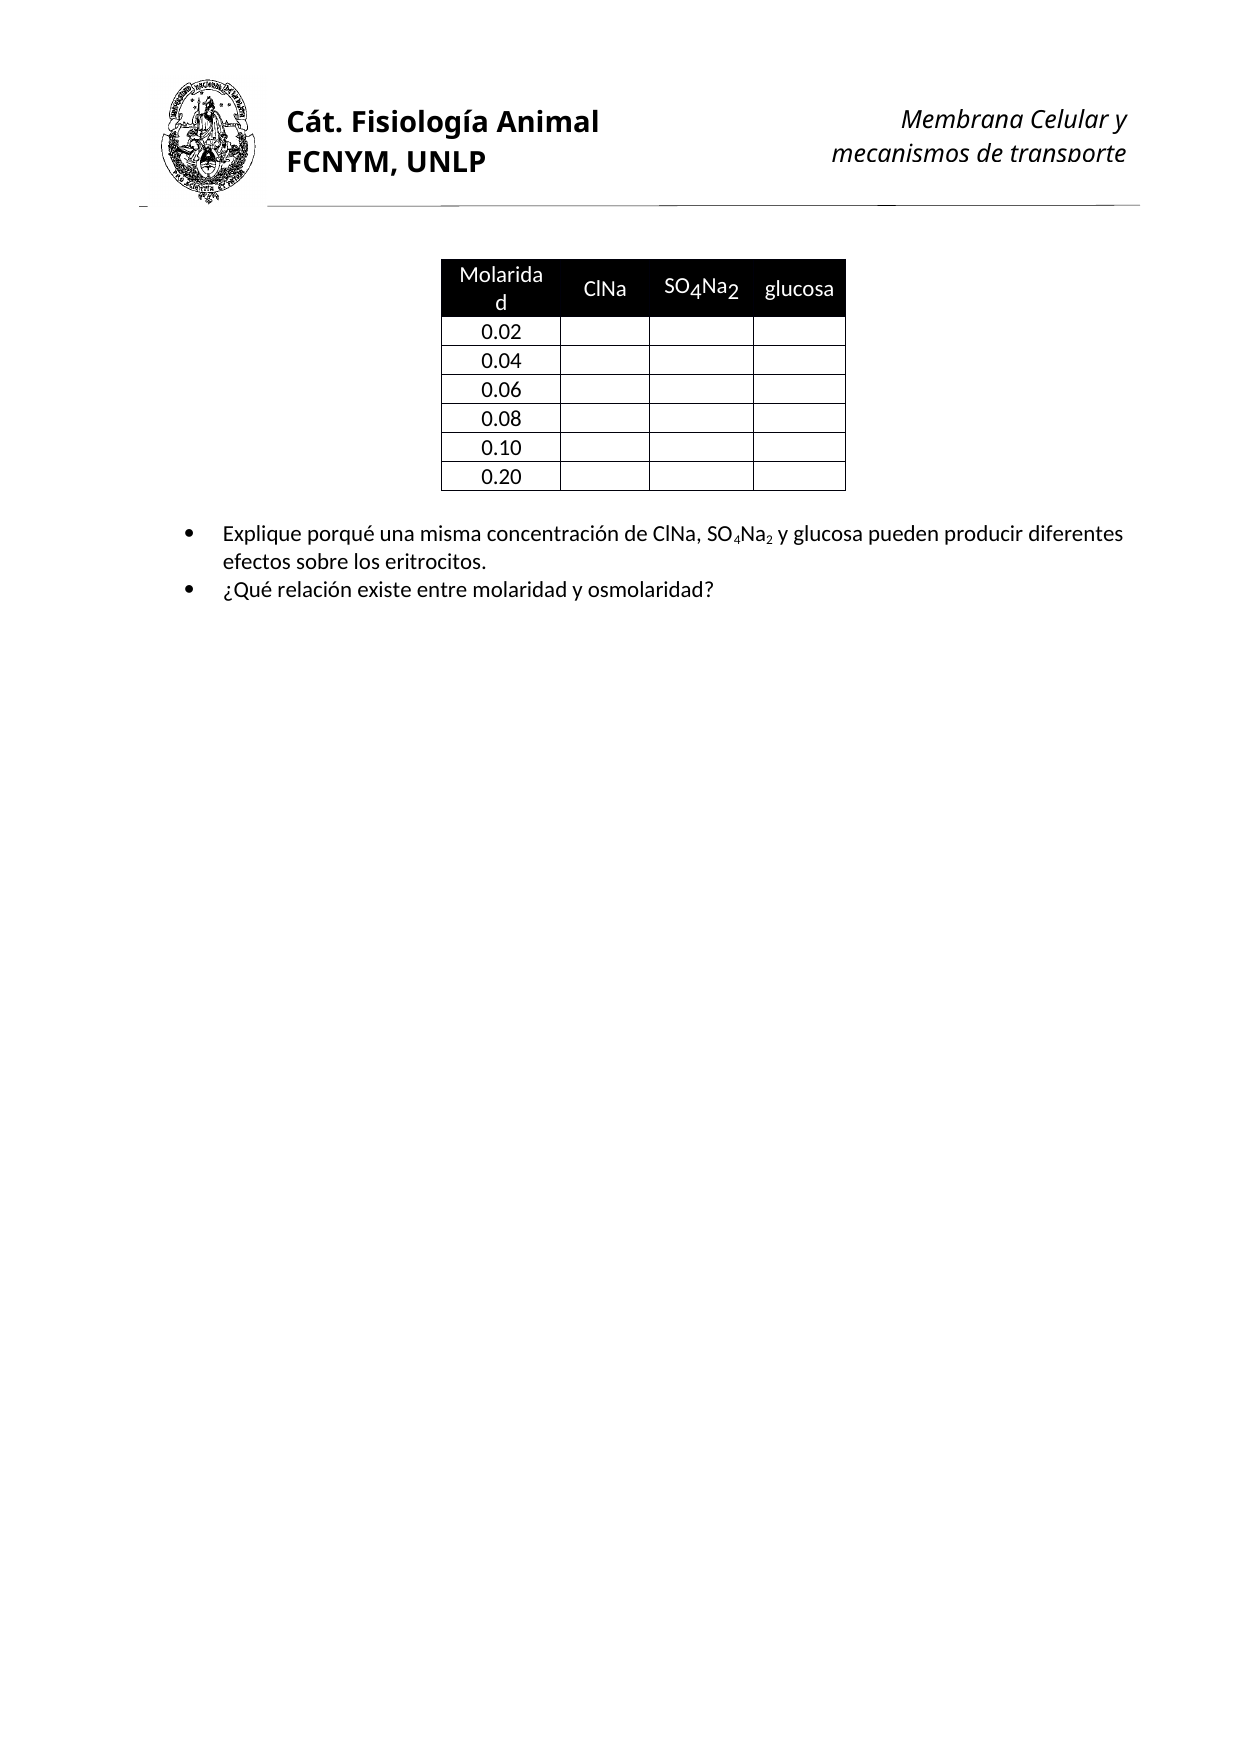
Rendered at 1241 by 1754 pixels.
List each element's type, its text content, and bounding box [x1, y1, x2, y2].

table_cell [561, 375, 649, 403]
table_cell [650, 462, 753, 490]
table_cell [650, 317, 753, 345]
table_cell 0.10 [442, 433, 560, 461]
table_cell [650, 375, 753, 403]
table_cell 0.20 [442, 462, 560, 490]
table_cell [754, 375, 845, 403]
table_cell [561, 317, 649, 345]
table_cell 0.02 [442, 317, 560, 345]
table_header ClNa [561, 260, 649, 316]
table_header SO4Na2 [650, 260, 753, 316]
table_header Molaridad [442, 260, 560, 316]
table_cell [561, 404, 649, 432]
picture [147, 75, 268, 207]
table_cell [754, 404, 845, 432]
table_cell [754, 462, 845, 490]
table_cell [650, 433, 753, 461]
table_cell 0.08 [442, 404, 560, 432]
table_cell [561, 462, 649, 490]
list Explique porqué una misma concentración de ClNa, SO4Na2 y glucosa pueden producir diferentes efectos sobre los eritrocitos. [185, 519, 1140, 575]
table_header glucosa [754, 260, 845, 316]
table_cell [561, 433, 649, 461]
table_cell [650, 346, 753, 374]
table_cell [754, 317, 845, 345]
list ¿Qué relación existe entre molaridad y osmolaridad? [185, 575, 1140, 603]
table_cell [754, 433, 845, 461]
table_cell 0.06 [442, 375, 560, 403]
table_cell [650, 404, 753, 432]
table_cell [561, 346, 649, 374]
table_cell 0.04 [442, 346, 560, 374]
table_cell [754, 346, 845, 374]
